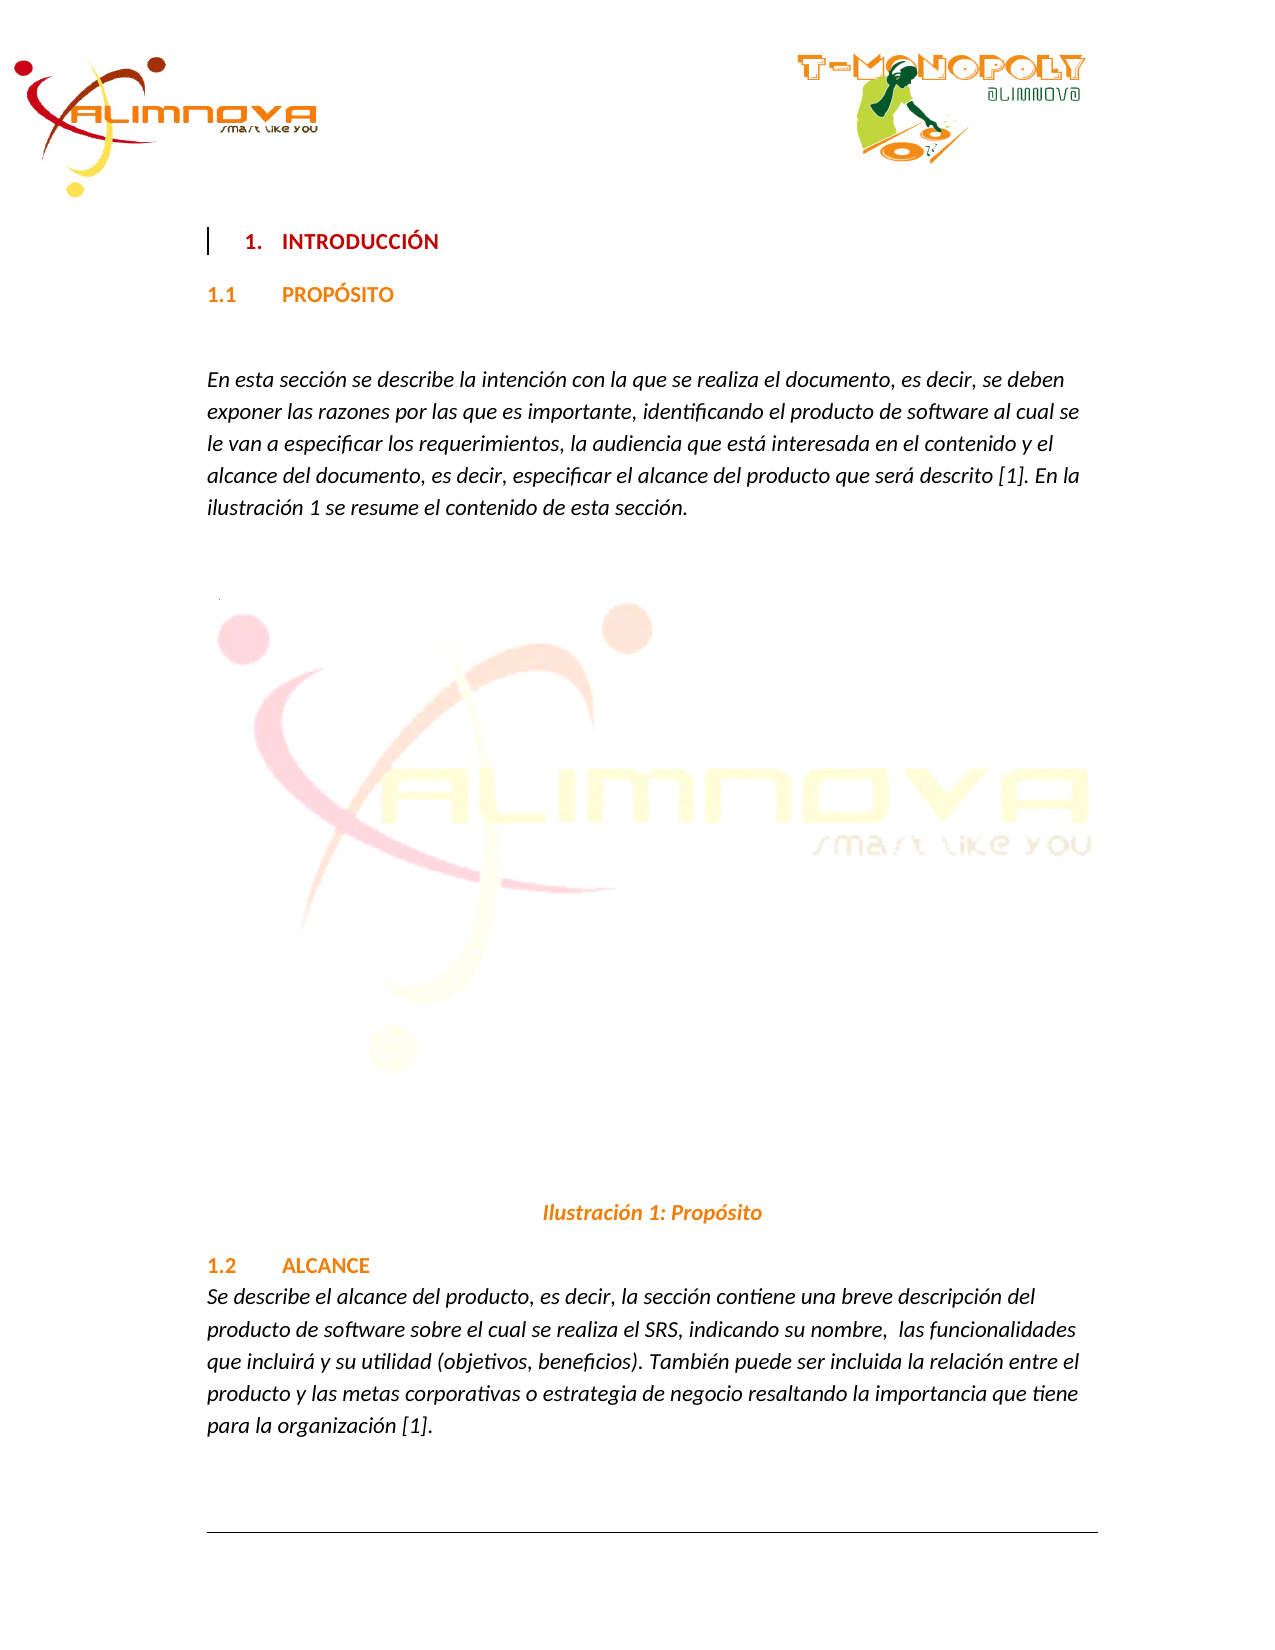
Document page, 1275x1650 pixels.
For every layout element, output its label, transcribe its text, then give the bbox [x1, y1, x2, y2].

text En esta sección se describe la intención con la que se realiza el documento, es decir, se deben exponer las razones por las que es importante, identificando el producto de software al cual se le van a especificar los requerimientos, la audiencia que está interesada en el contenido y el alcance del documento, es decir, especificar el alcance del producto que será descrito [1]. En la ilustración 1 se resume el contenido de esta sección. [207, 365, 1098, 522]
picture [792, 40, 1093, 173]
subtitle INTRODUCCIÓN [209, 227, 1098, 255]
subtitle ALCANCE [207, 1251, 1098, 1279]
text Se describe el alcance del producto, es decir, la sección contiene una breve descripción del producto de software sobre el cual se realiza el SRS, indicando su nombre, las funcionalidades que incluirá y su utilidad (objetivos, beneficios). También puede ser incluida la relación entre el producto y las metas corporativas o estrategia de negocio resaltando la importancia que tiene para la organización [1]. [207, 1282, 1098, 1439]
picture [10, 55, 319, 199]
subtitle PROPÓSITO [207, 280, 1098, 308]
text Ilustración 1: Propósito [207, 1198, 1098, 1226]
